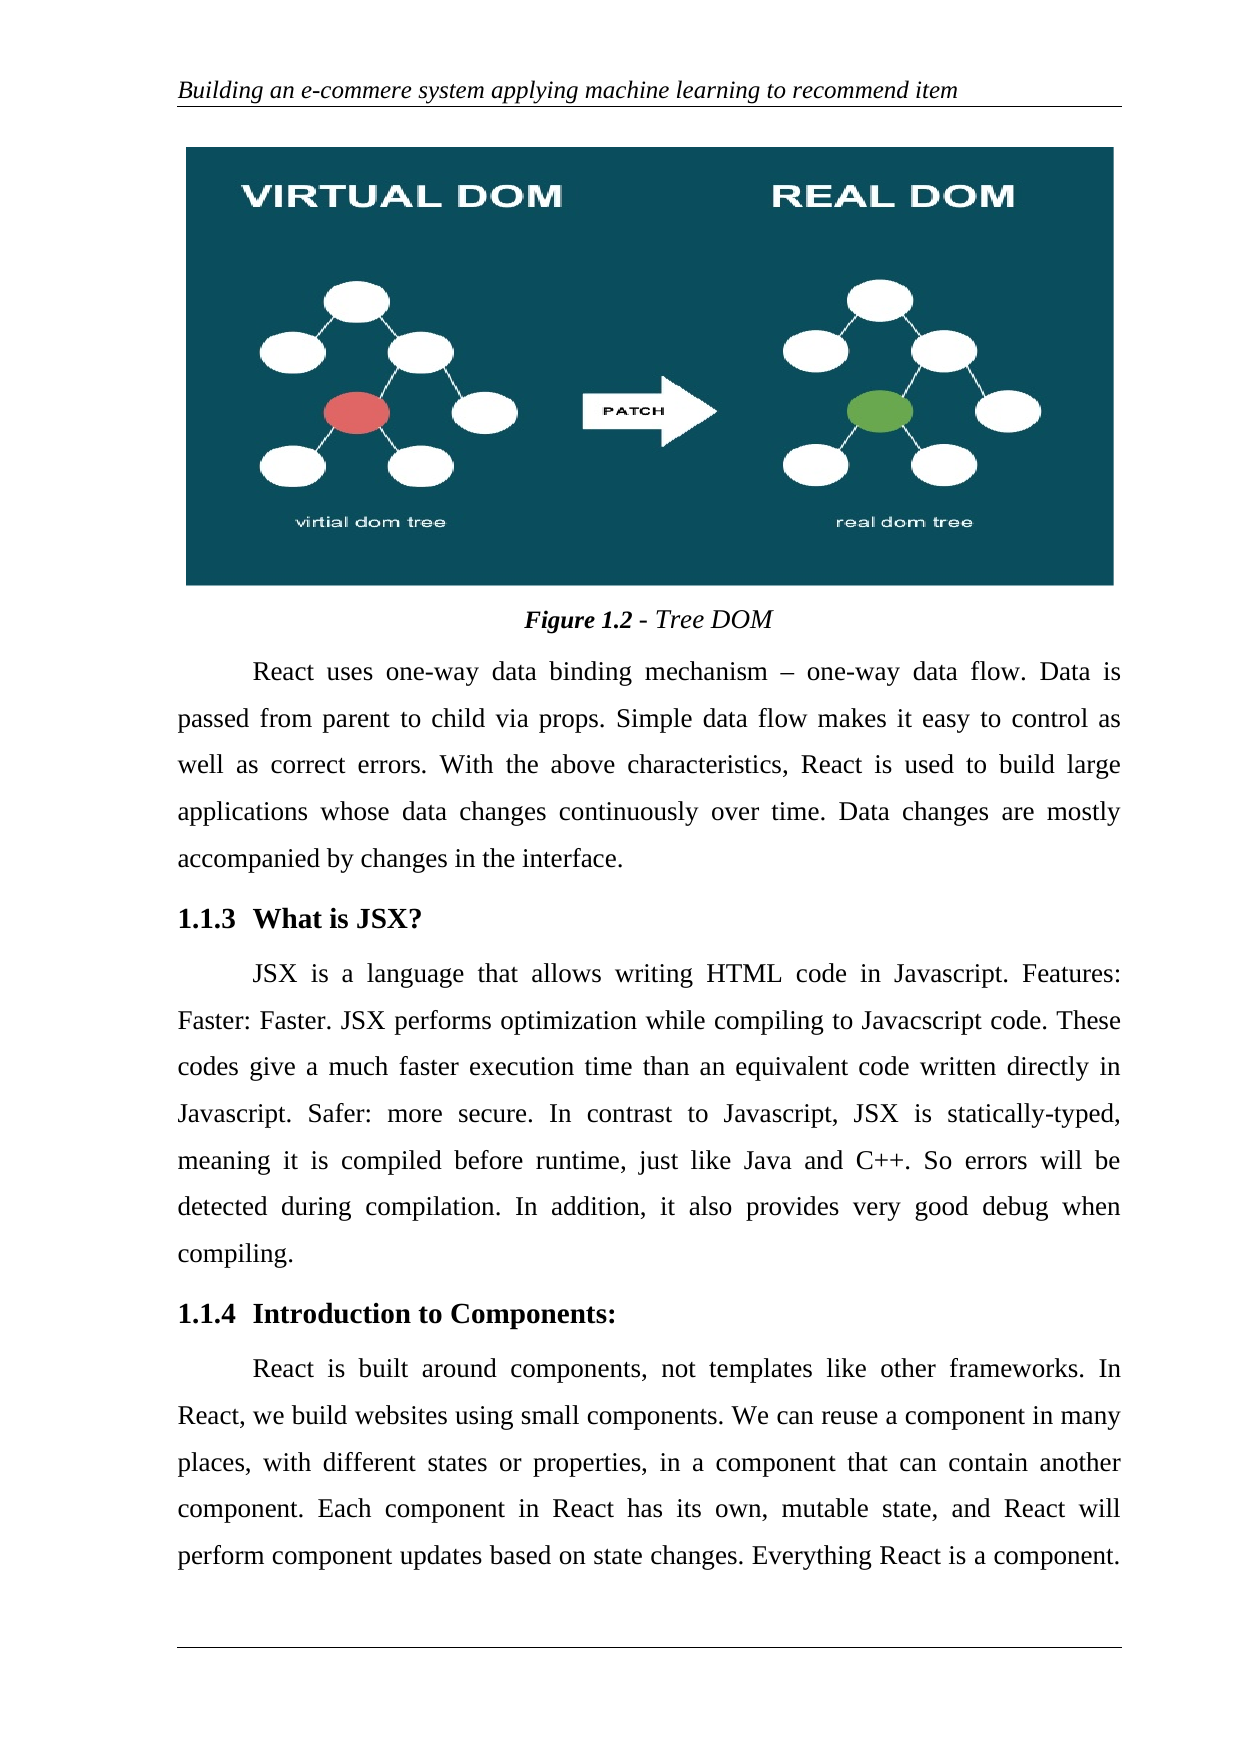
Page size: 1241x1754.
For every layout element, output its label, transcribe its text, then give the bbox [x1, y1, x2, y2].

text Figure 1.2 - Tree DOM [177, 603, 1122, 634]
text React uses one-way data binding mechanism – one-way data flow. Data is passed from parent to child via props. Simple data flow makes it easy to control as well as correct errors. With the above characteristics, React is used to build large applications whose data changes continuously over time. Data changes are mostly accompanied by changes in the interface. [177, 655, 1122, 873]
subtitle Introduction to Components: [177, 1296, 1122, 1330]
subtitle What is JSX? [177, 901, 1122, 935]
picture [185, 147, 1114, 587]
text JSX is a language that allows writing HTML code in Javascript. Features: Faster: Faster. JSX performs optimization while compiling to Javacscript code. These codes give a much faster execution time than an equivalent code written directly in Javascript. Safer: more secure. In contrast to Javascript, JSX is statically-typed, meaning it is compiled before runtime, just like Java and C++. So errors will be detected during compilation. In addition, it also provides very good debug when compiling. [177, 957, 1122, 1268]
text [177, 1352, 1122, 1570]
